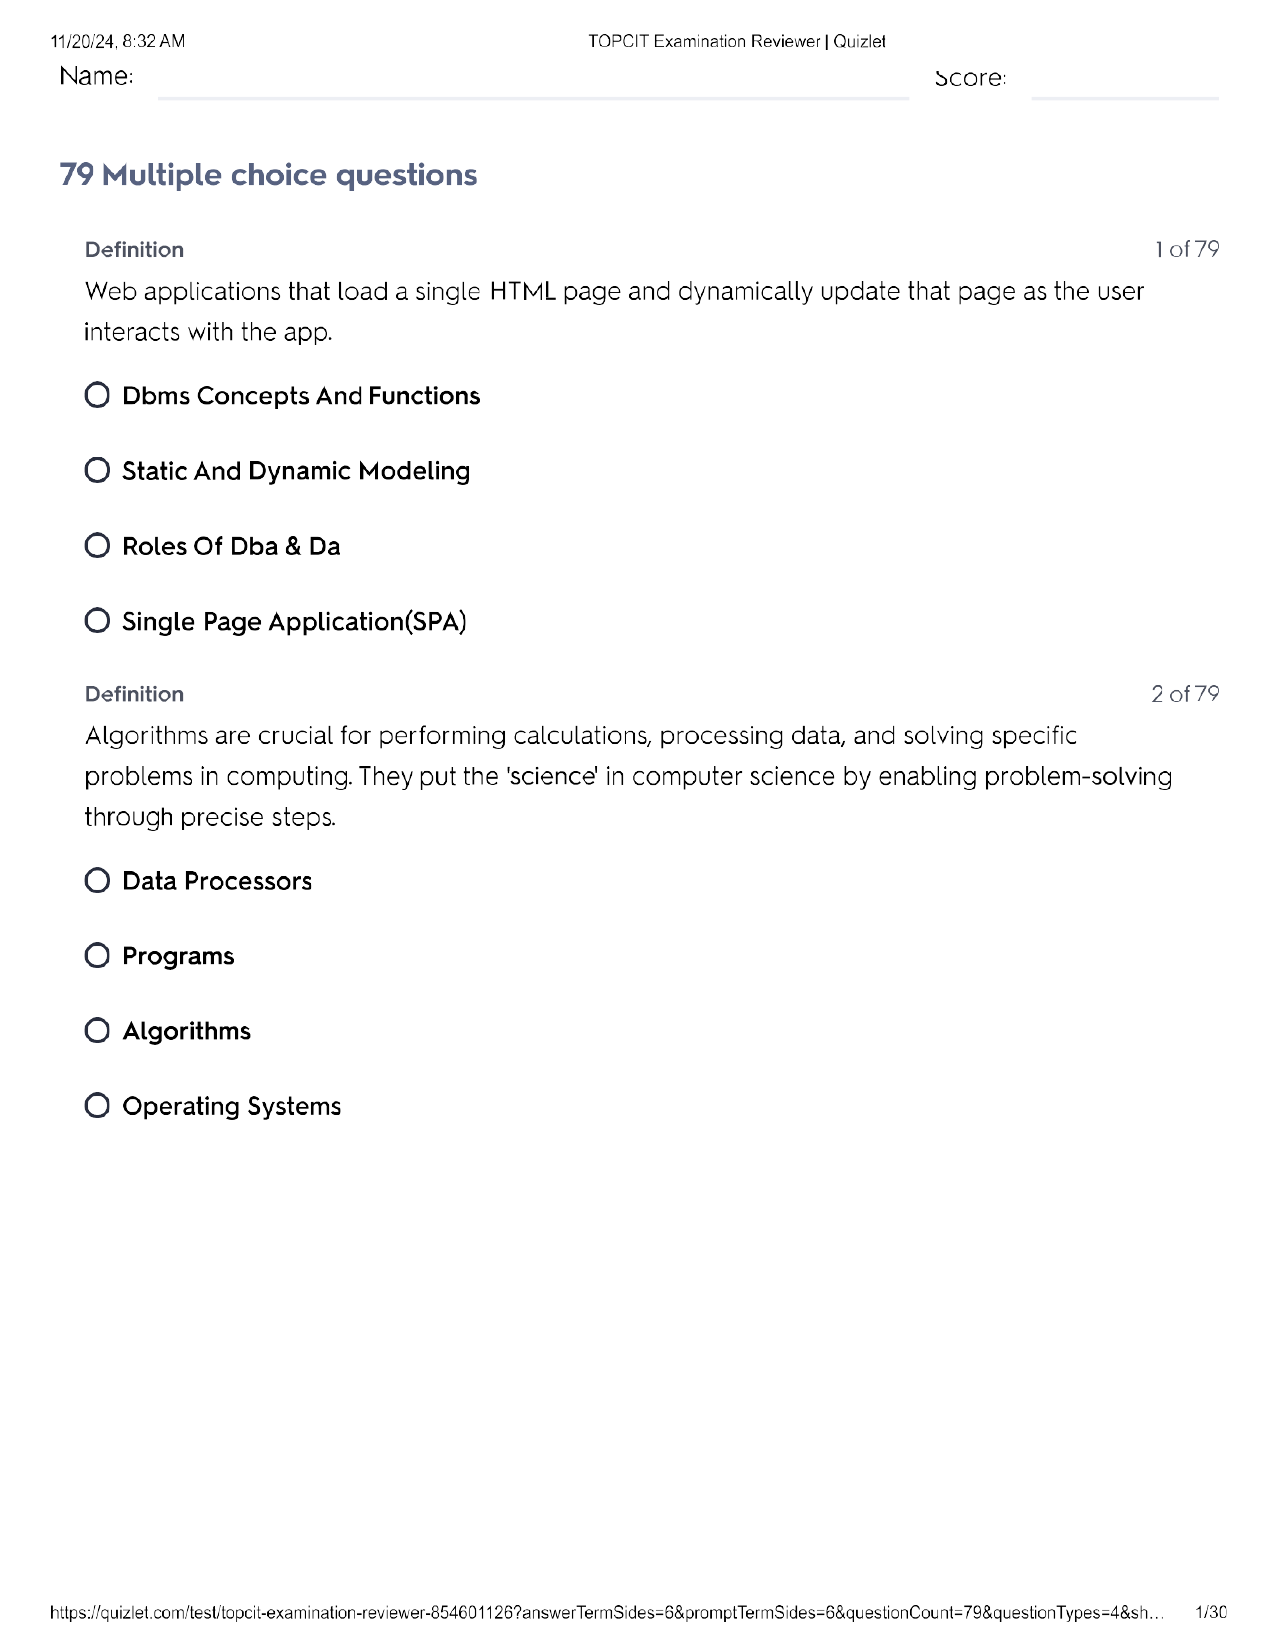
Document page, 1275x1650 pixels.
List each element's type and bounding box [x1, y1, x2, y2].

picture [85, 322, 327, 345]
picture [546, 281, 1144, 305]
picture [85, 725, 1077, 749]
picture [51, 1605, 1163, 1622]
picture [79, 70, 132, 85]
picture [159, 34, 184, 47]
picture [84, 1092, 110, 1118]
picture [85, 807, 105, 826]
picture [524, 281, 542, 300]
picture [85, 281, 480, 305]
picture [84, 942, 110, 968]
picture [124, 385, 362, 409]
picture [1151, 685, 1163, 702]
picture [122, 461, 187, 480]
picture [123, 1096, 341, 1120]
picture [124, 536, 340, 555]
picture [59, 34, 117, 50]
picture [463, 767, 498, 785]
picture [1195, 240, 1219, 257]
picture [86, 766, 347, 790]
picture [193, 460, 240, 480]
picture [595, 766, 1080, 790]
picture [1170, 240, 1190, 257]
picture [1195, 685, 1219, 701]
picture [588, 34, 821, 47]
picture [84, 381, 110, 408]
picture [103, 162, 477, 191]
picture [122, 609, 466, 636]
picture [84, 1017, 110, 1043]
picture [359, 766, 413, 790]
picture [1196, 1605, 1227, 1618]
picture [60, 162, 94, 185]
picture [1170, 685, 1190, 702]
picture [84, 867, 110, 893]
picture [84, 532, 110, 558]
picture [84, 457, 110, 483]
picture [935, 71, 1006, 86]
picture [420, 767, 456, 790]
picture [61, 65, 77, 85]
picture [250, 460, 469, 485]
picture [124, 871, 312, 890]
picture [834, 34, 886, 48]
picture [84, 607, 110, 633]
picture [1144, 771, 1171, 790]
picture [108, 811, 159, 831]
picture [182, 807, 331, 830]
picture [123, 34, 155, 47]
